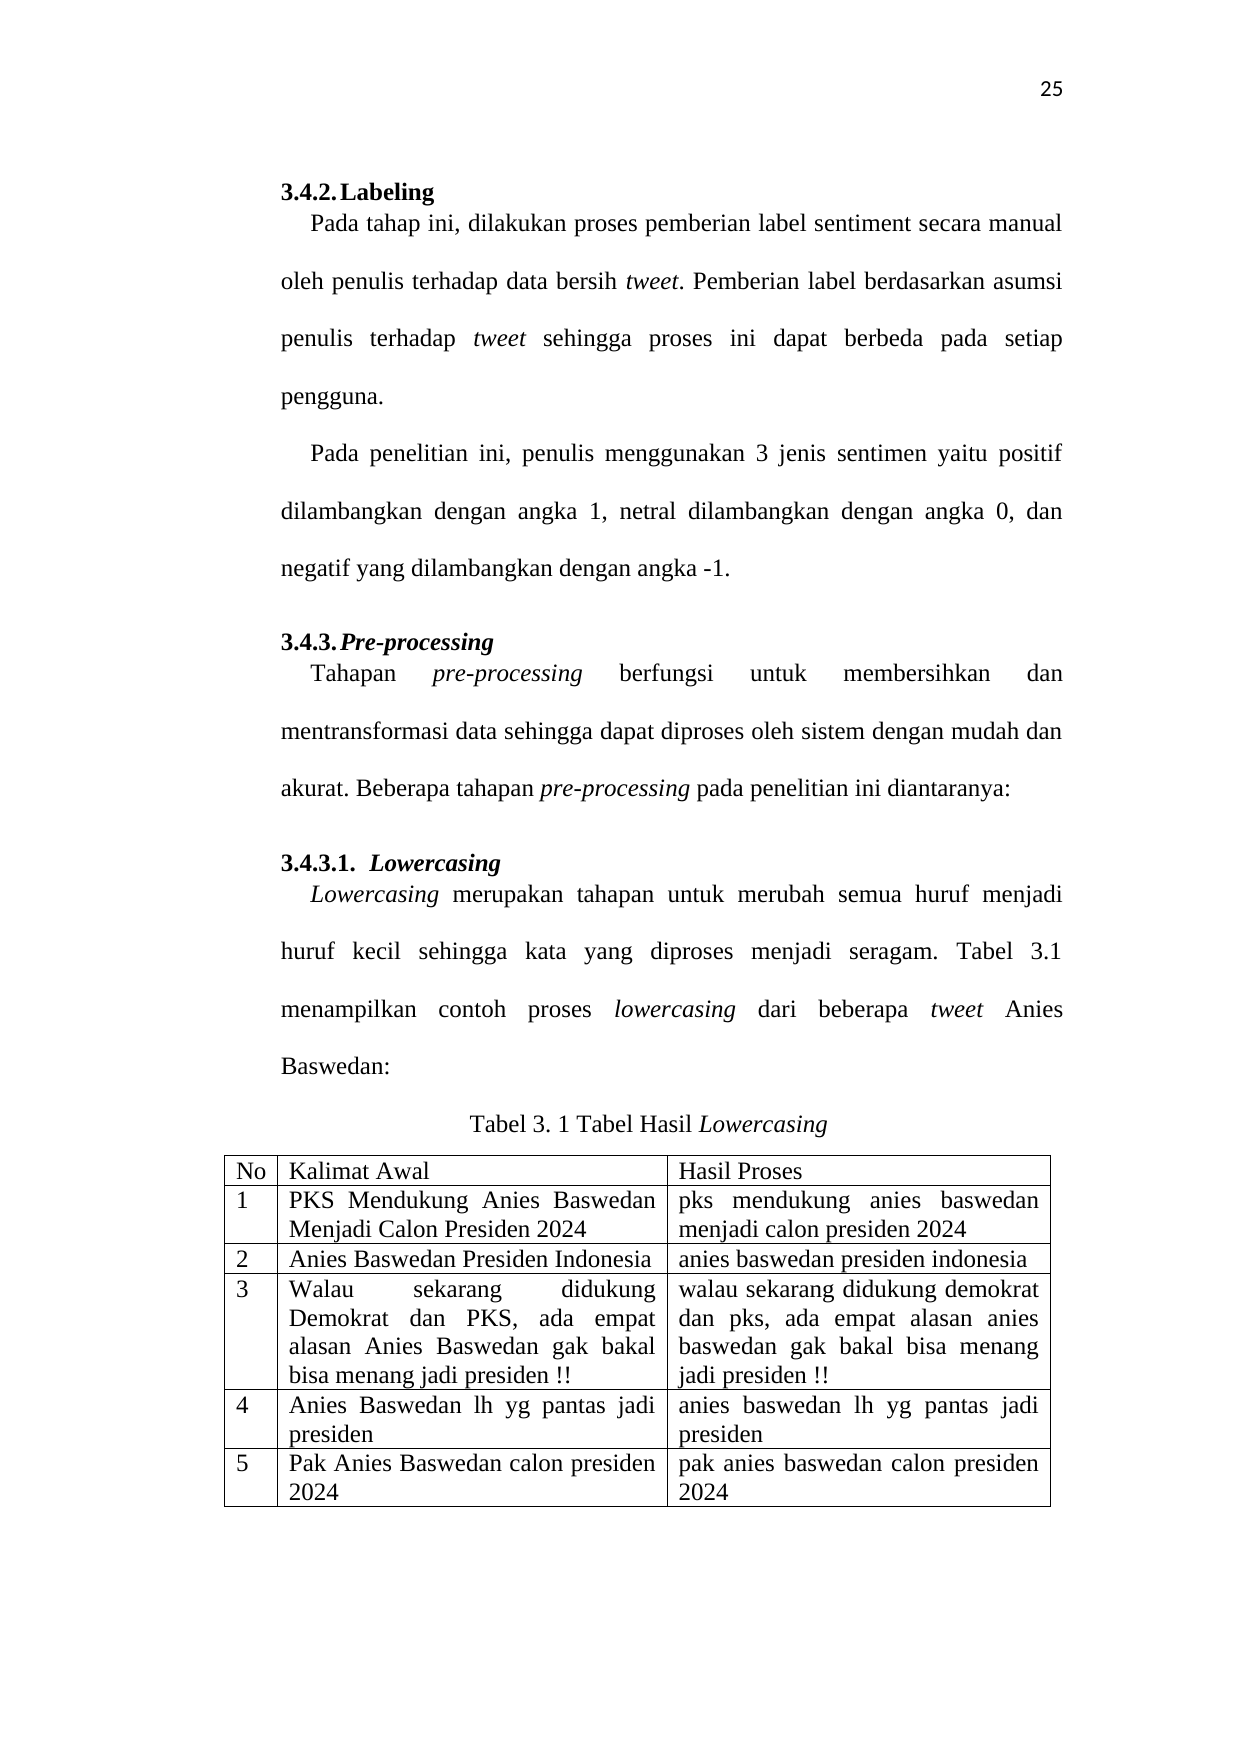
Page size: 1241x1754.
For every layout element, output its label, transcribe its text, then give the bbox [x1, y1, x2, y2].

table_cell Anies Baswedan lh yg pantas jadi presiden [278, 1390, 667, 1447]
table_cell 1 [225, 1186, 277, 1243]
text Lowercasing merupakan tahapan untuk merubah semua huruf menjadi huruf kecil sehingga kata yang diproses menjadi seragam. Tabel 3.1 menampilkan contoh proses lowercasing dari beberapa tweet Anies Baswedan: [281, 879, 1063, 1080]
table_header Hasil Proses [668, 1156, 1050, 1184]
text Pada penelitian ini, penulis menggunakan 3 jenis sentimen yaitu positif dilambangkan dengan angka 1, netral dilambangkan dengan angka 0, dan negatif yang dilambangkan dengan angka -1. [281, 438, 1063, 582]
table_cell pks mendukung anies baswedan menjadi calon presiden 2024 [668, 1186, 1050, 1243]
table_cell 2 [225, 1244, 277, 1273]
table_cell anies baswedan lh yg pantas jadi presiden [668, 1390, 1050, 1447]
table_cell Walau sekarang didukung Demokrat dan PKS, ada empat alasan Anies Baswedan gak bakal bisa menang jadi presiden !! [278, 1274, 667, 1389]
text Pada tahap ini, dilakukan proses pemberian label sentiment secara manual oleh penulis terhadap data bersih tweet. Pemberian label berdasarkan asumsi penulis terhadap tweet sehingga proses ini dapat berbeda pada setiap pengguna. [281, 208, 1063, 409]
text Tahapan pre-processing berfungsi untuk membersihkan dan mentransformasi data sehingga dapat diproses oleh sistem dengan mudah dan akurat. Beberapa tahapan pre-processing pada penelitian ini diantaranya: [281, 658, 1063, 802]
table_cell PKS Mendukung Anies Baswedan Menjadi Calon Presiden 2024 [278, 1186, 667, 1243]
text Tabel 3. 1 Tabel Hasil Lowercasing [236, 1109, 1063, 1137]
table_cell Anies Baswedan Presiden Indonesia [278, 1244, 667, 1273]
table_cell anies baswedan presiden indonesia [668, 1244, 1050, 1273]
table_cell walau sekarang didukung demokrat dan pks, ada empat alasan anies baswedan gak bakal bisa menang jadi presiden !! [668, 1274, 1050, 1389]
subtitle Pre-processing [281, 627, 1063, 656]
subtitle Labeling [281, 177, 1063, 206]
table_cell 3 [225, 1274, 277, 1389]
table_header Kalimat Awal [278, 1156, 667, 1184]
table_cell Pak Anies Baswedan calon presiden 2024 [278, 1449, 667, 1506]
table_cell 5 [225, 1449, 277, 1506]
table_cell pak anies baswedan calon presiden 2024 [668, 1449, 1050, 1506]
table_cell 4 [225, 1390, 277, 1447]
table_header No [225, 1156, 277, 1184]
subtitle Lowercasing [281, 848, 1063, 876]
